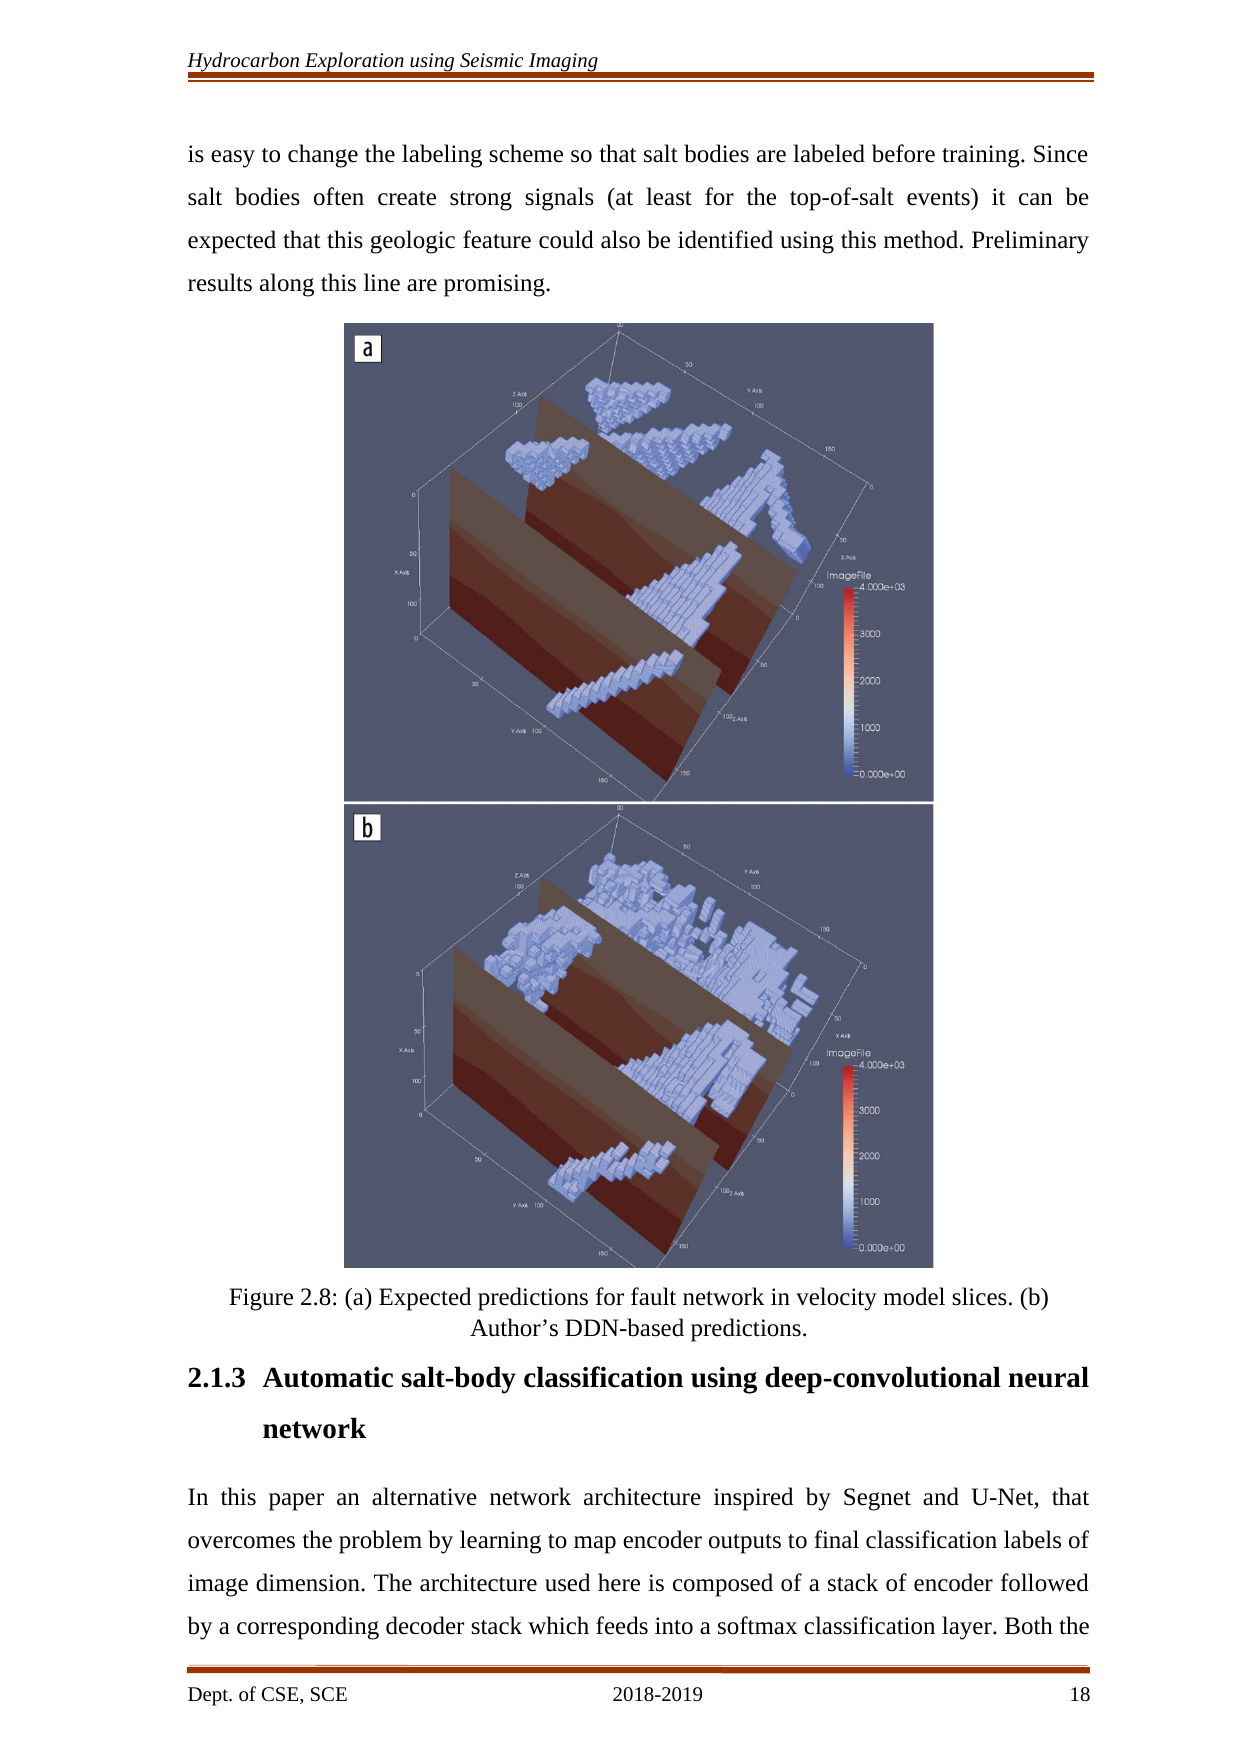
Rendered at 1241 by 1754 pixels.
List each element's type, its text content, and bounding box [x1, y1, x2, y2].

list Automatic salt-body classification using deep-convolutional neural network [187, 1360, 1090, 1444]
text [187, 1482, 1090, 1640]
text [187, 139, 1090, 297]
picture [344, 323, 934, 1268]
text Figure 2.8: (a) Expected predictions for fault network in velocity model slices. (b) Author’s DDN-based predictions. [187, 1282, 1090, 1341]
